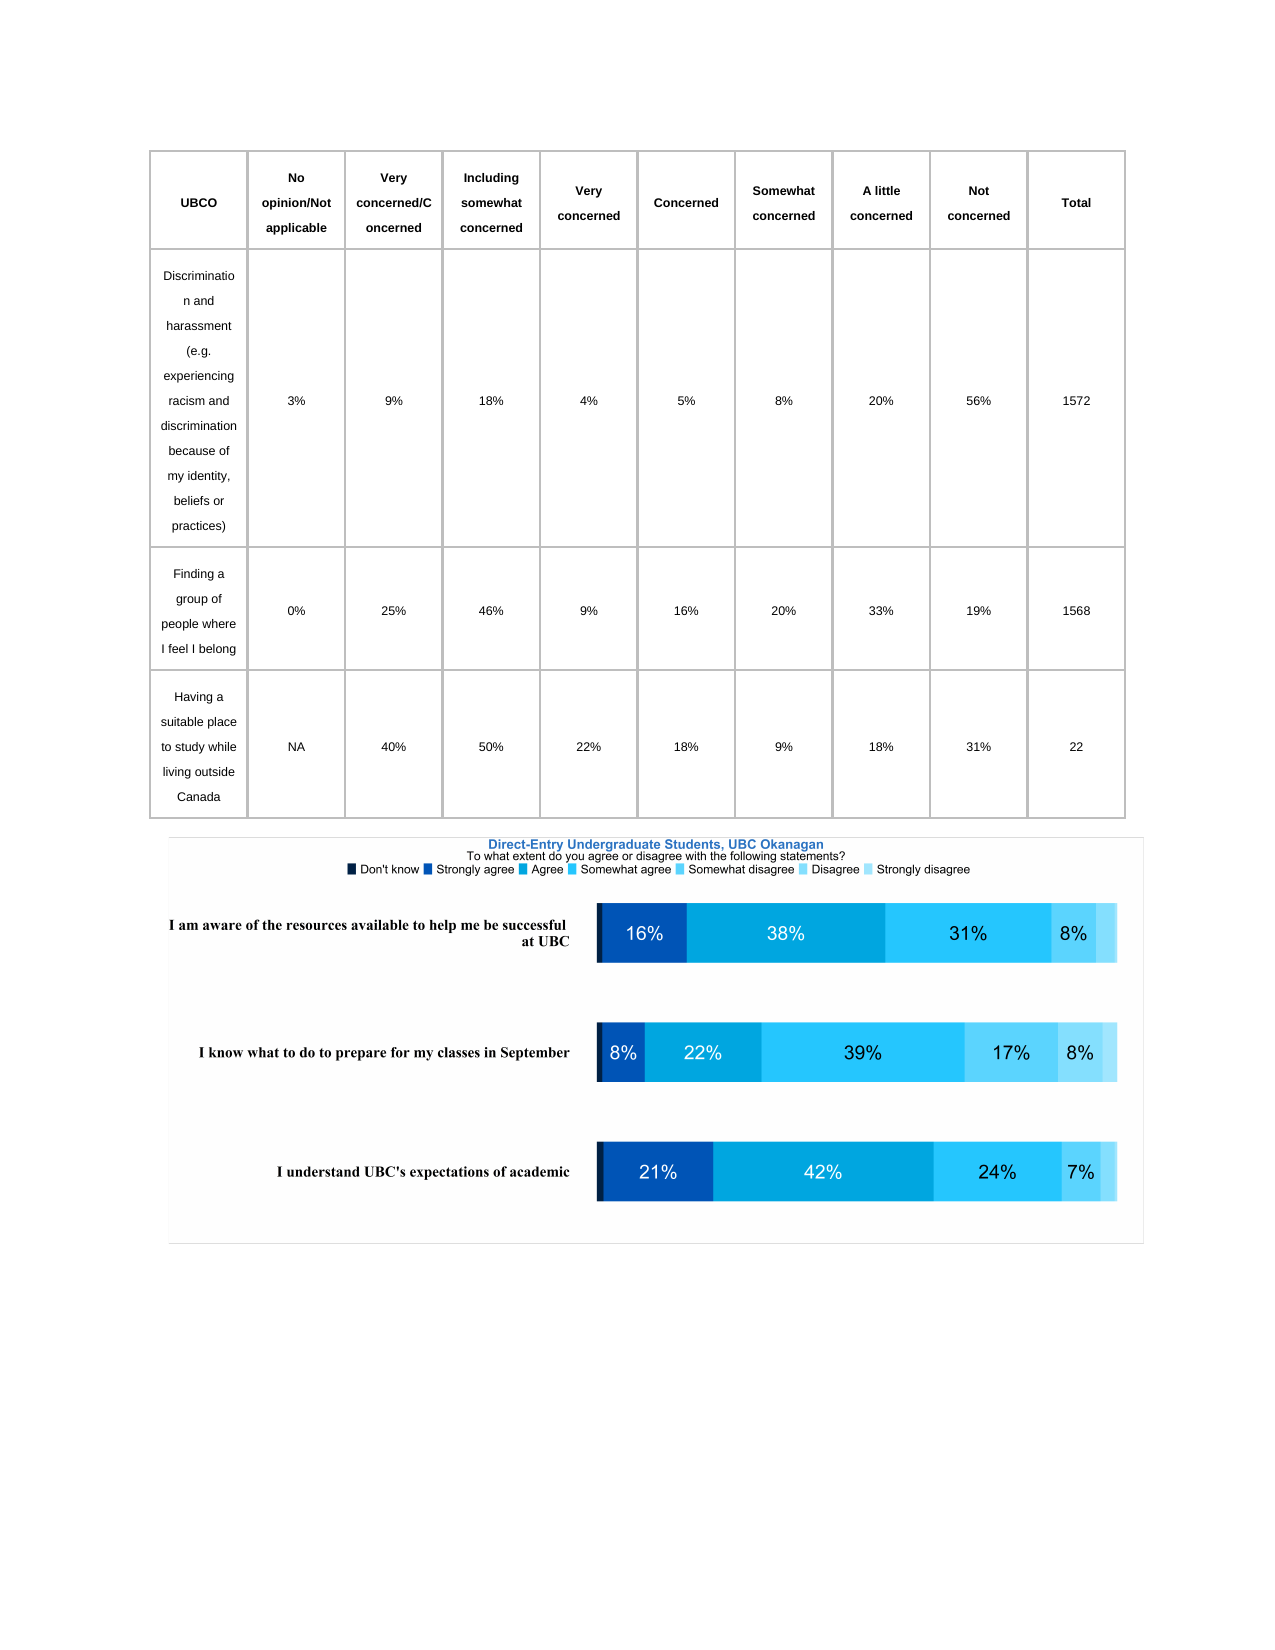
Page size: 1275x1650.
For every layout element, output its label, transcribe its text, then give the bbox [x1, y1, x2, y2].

table_header Not concerned [931, 152, 1026, 248]
table_header Total [1029, 152, 1124, 248]
table_cell 56% [931, 250, 1026, 546]
table_cell 16% [639, 548, 734, 669]
table_cell NA [249, 671, 344, 817]
table_header A little concerned [834, 152, 929, 248]
table_cell 46% [444, 548, 539, 669]
table_cell Discrimination and harassment (e.g. experiencing racism and discrimination because of my identity, beliefs or practices) [151, 250, 246, 546]
table_cell 9% [346, 250, 441, 546]
table_cell 50% [444, 671, 539, 817]
table_cell 18% [639, 671, 734, 817]
table_cell 33% [834, 548, 929, 669]
table_cell 31% [931, 671, 1026, 817]
table_cell 1572 [1029, 250, 1124, 546]
table_header No opinion/Not applicable [249, 152, 344, 248]
table_cell 19% [931, 548, 1026, 669]
table_cell 0% [249, 548, 344, 669]
table_header Somewhat concerned [736, 152, 831, 248]
table_cell 22% [541, 671, 636, 817]
table_cell 18% [444, 250, 539, 546]
table_cell Finding a group of people where I feel I belong [151, 548, 246, 669]
table_cell 40% [346, 671, 441, 817]
table_header Very concerned/Concerned [346, 152, 441, 248]
table_header UBCO [151, 152, 246, 248]
table_cell 22 [1029, 671, 1124, 817]
table_cell 18% [834, 671, 929, 817]
table_cell Having a suitable place to study while living outside Canada [151, 671, 246, 817]
table_cell 20% [834, 250, 929, 546]
table_cell 1568 [1029, 548, 1124, 669]
table_cell 4% [541, 250, 636, 546]
table_cell 9% [541, 548, 636, 669]
table_cell 25% [346, 548, 441, 669]
table_header Including somewhat concerned [444, 152, 539, 248]
table_cell 9% [736, 671, 831, 817]
table_header Very concerned [541, 152, 636, 248]
table_cell 20% [736, 548, 831, 669]
table_header Concerned [639, 152, 734, 248]
table_cell 3% [249, 250, 344, 546]
table_cell 5% [639, 250, 734, 546]
table_cell 8% [736, 250, 831, 546]
